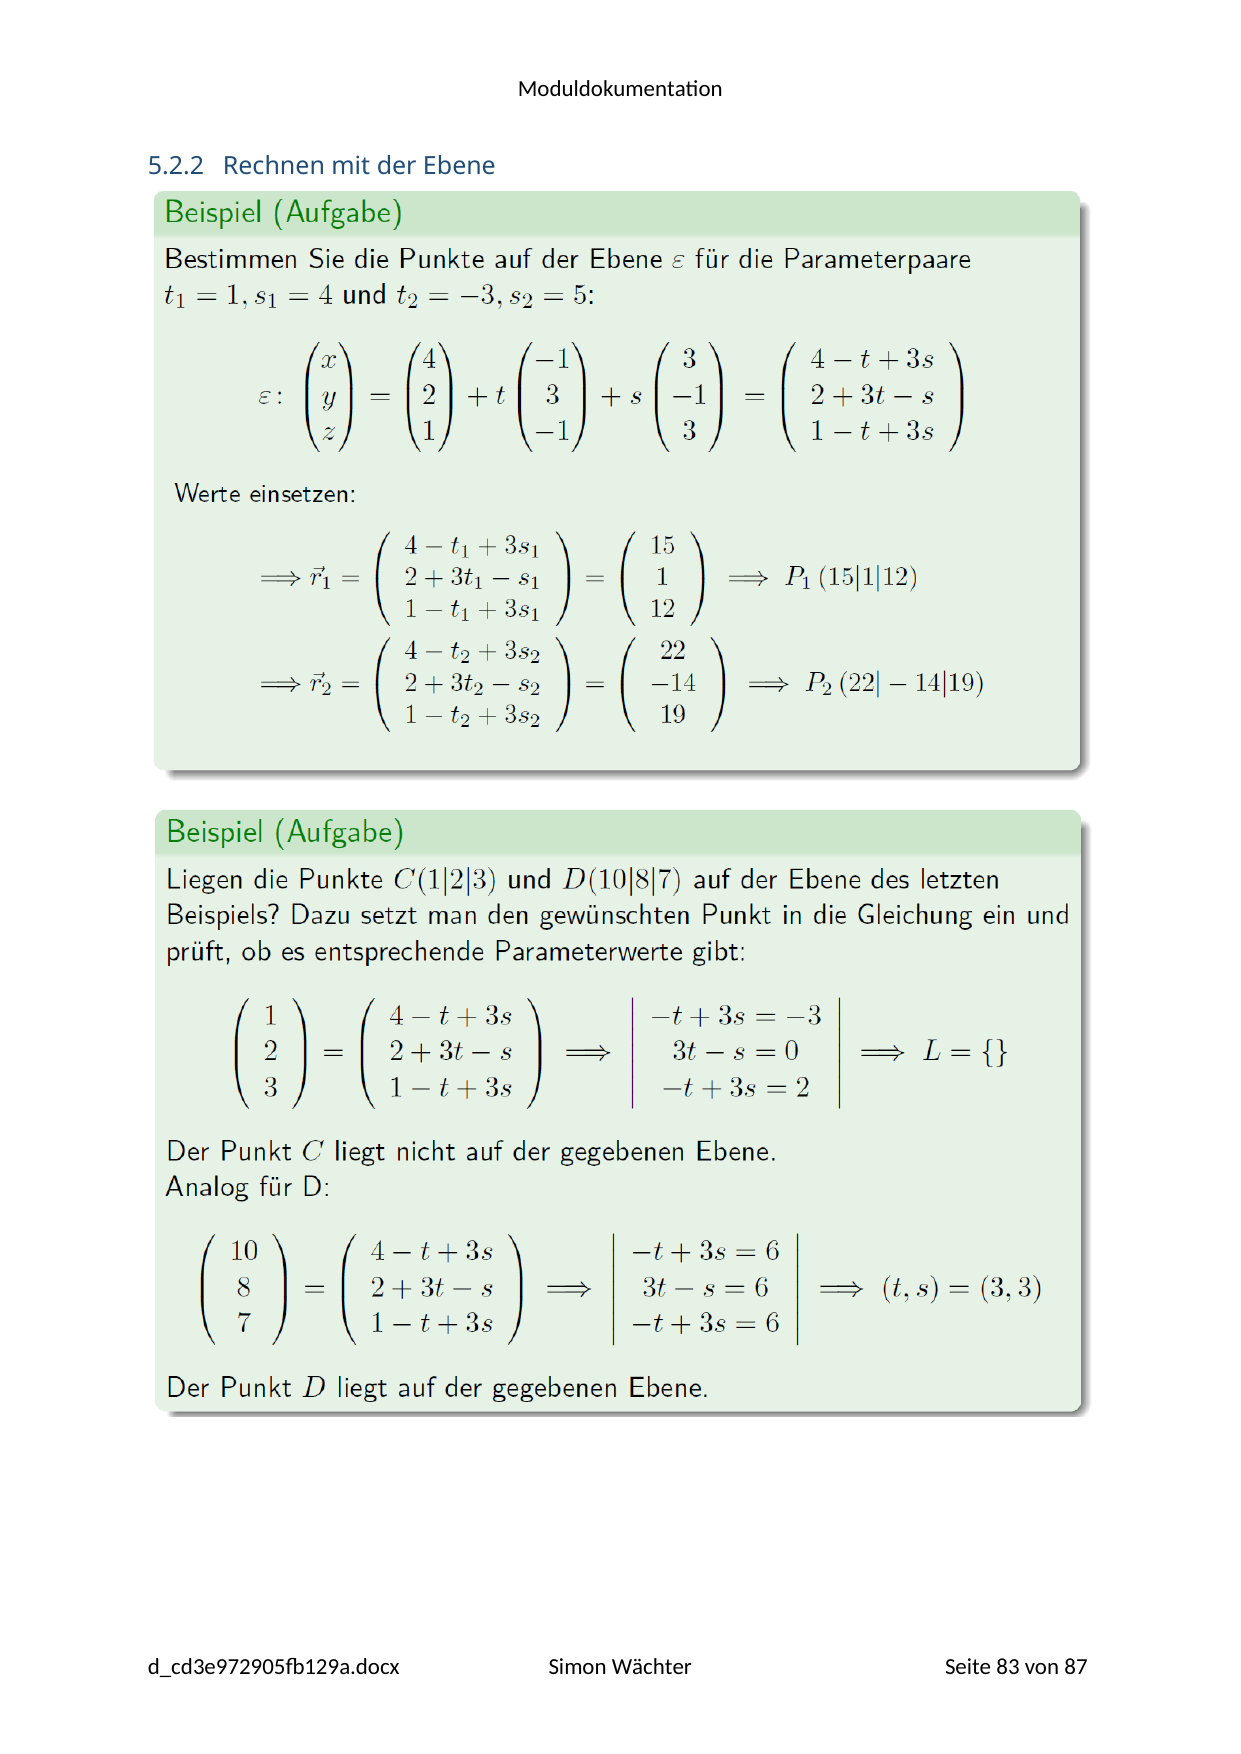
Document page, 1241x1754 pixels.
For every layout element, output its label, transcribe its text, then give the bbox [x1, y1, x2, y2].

picture [147, 184, 1093, 784]
picture [147, 802, 1093, 1417]
subtitle Rechnen mit der Ebene [148, 148, 1093, 182]
